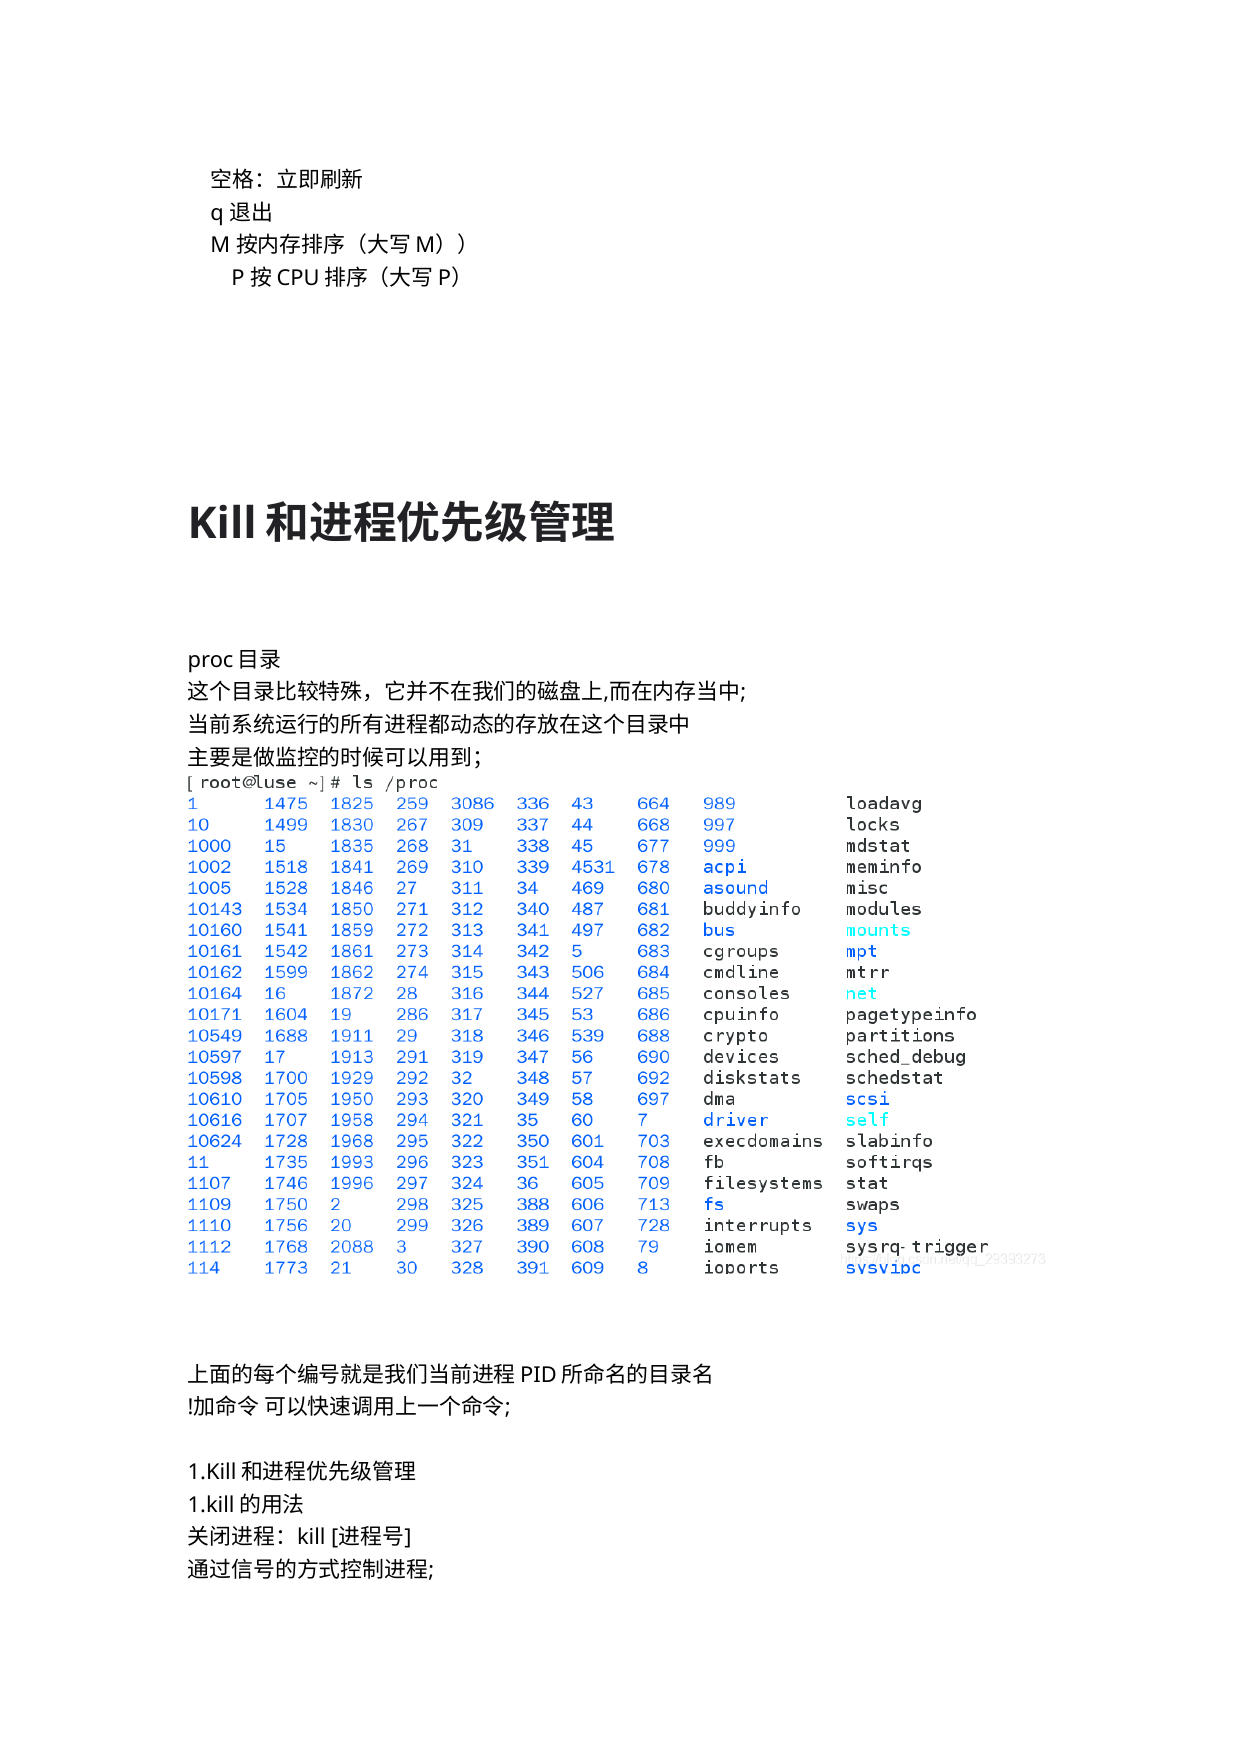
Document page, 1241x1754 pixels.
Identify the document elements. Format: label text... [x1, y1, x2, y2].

text 1.kill的用法 [187, 1487, 1053, 1519]
text 当前系统运行的所有进程都动态的存放在这个目录中 [187, 707, 1053, 739]
text proc目录 [187, 642, 1053, 674]
text 主要是做监控的时候可以用到； [187, 739, 1053, 771]
text 空格：立即刷新 [187, 162, 1053, 194]
text P 按CPU排序（大写P） [187, 259, 1053, 292]
text q 退出 [187, 194, 1053, 227]
text !加命令 可以快速调用上一个命令; [187, 1389, 1053, 1422]
text M 按内存排序（大写M）） [187, 227, 1053, 259]
text 关闭进程：kill [进程号] [187, 1519, 1053, 1552]
text 这个目录比较特殊，它并不在我们的磁盘上,而在内存当中; [187, 674, 1053, 707]
text 上面的每个编号就是我们当前进程PID所命名的目录名 [187, 1357, 1053, 1389]
text 1.Kill和进程优先级管理 [187, 1454, 1053, 1487]
subtitle Kill和进程优先级管理 [187, 487, 1053, 552]
text 通过信号的方式控制进程; [187, 1552, 1053, 1584]
picture [187, 771, 1053, 1274]
